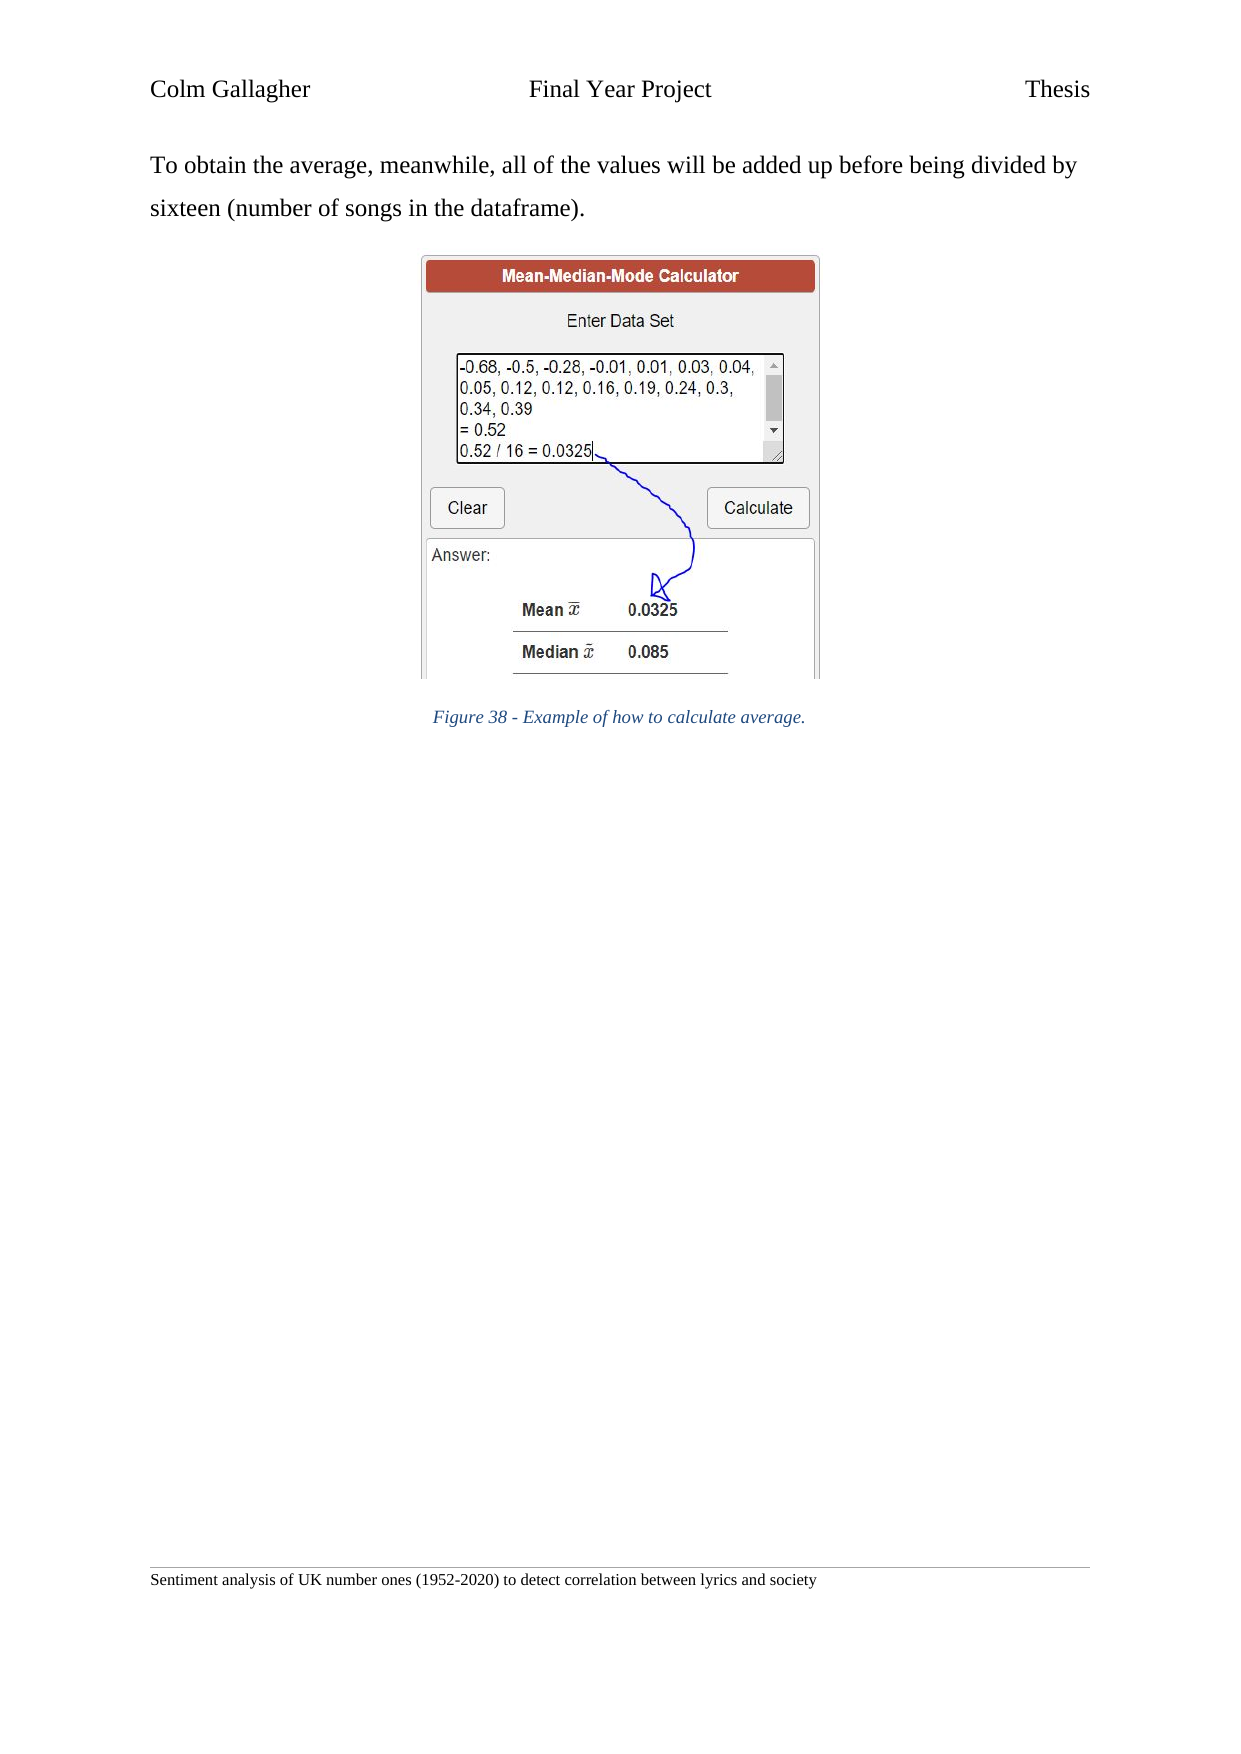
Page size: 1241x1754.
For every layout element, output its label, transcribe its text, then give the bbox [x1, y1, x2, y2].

text To obtain the average, meanwhile, all of the values will be added up before being divided by sixteen (number of songs in the dataframe). [150, 150, 1090, 222]
text Figure 38 - Example of how to calculate average. [150, 706, 1090, 727]
picture [417, 248, 824, 679]
